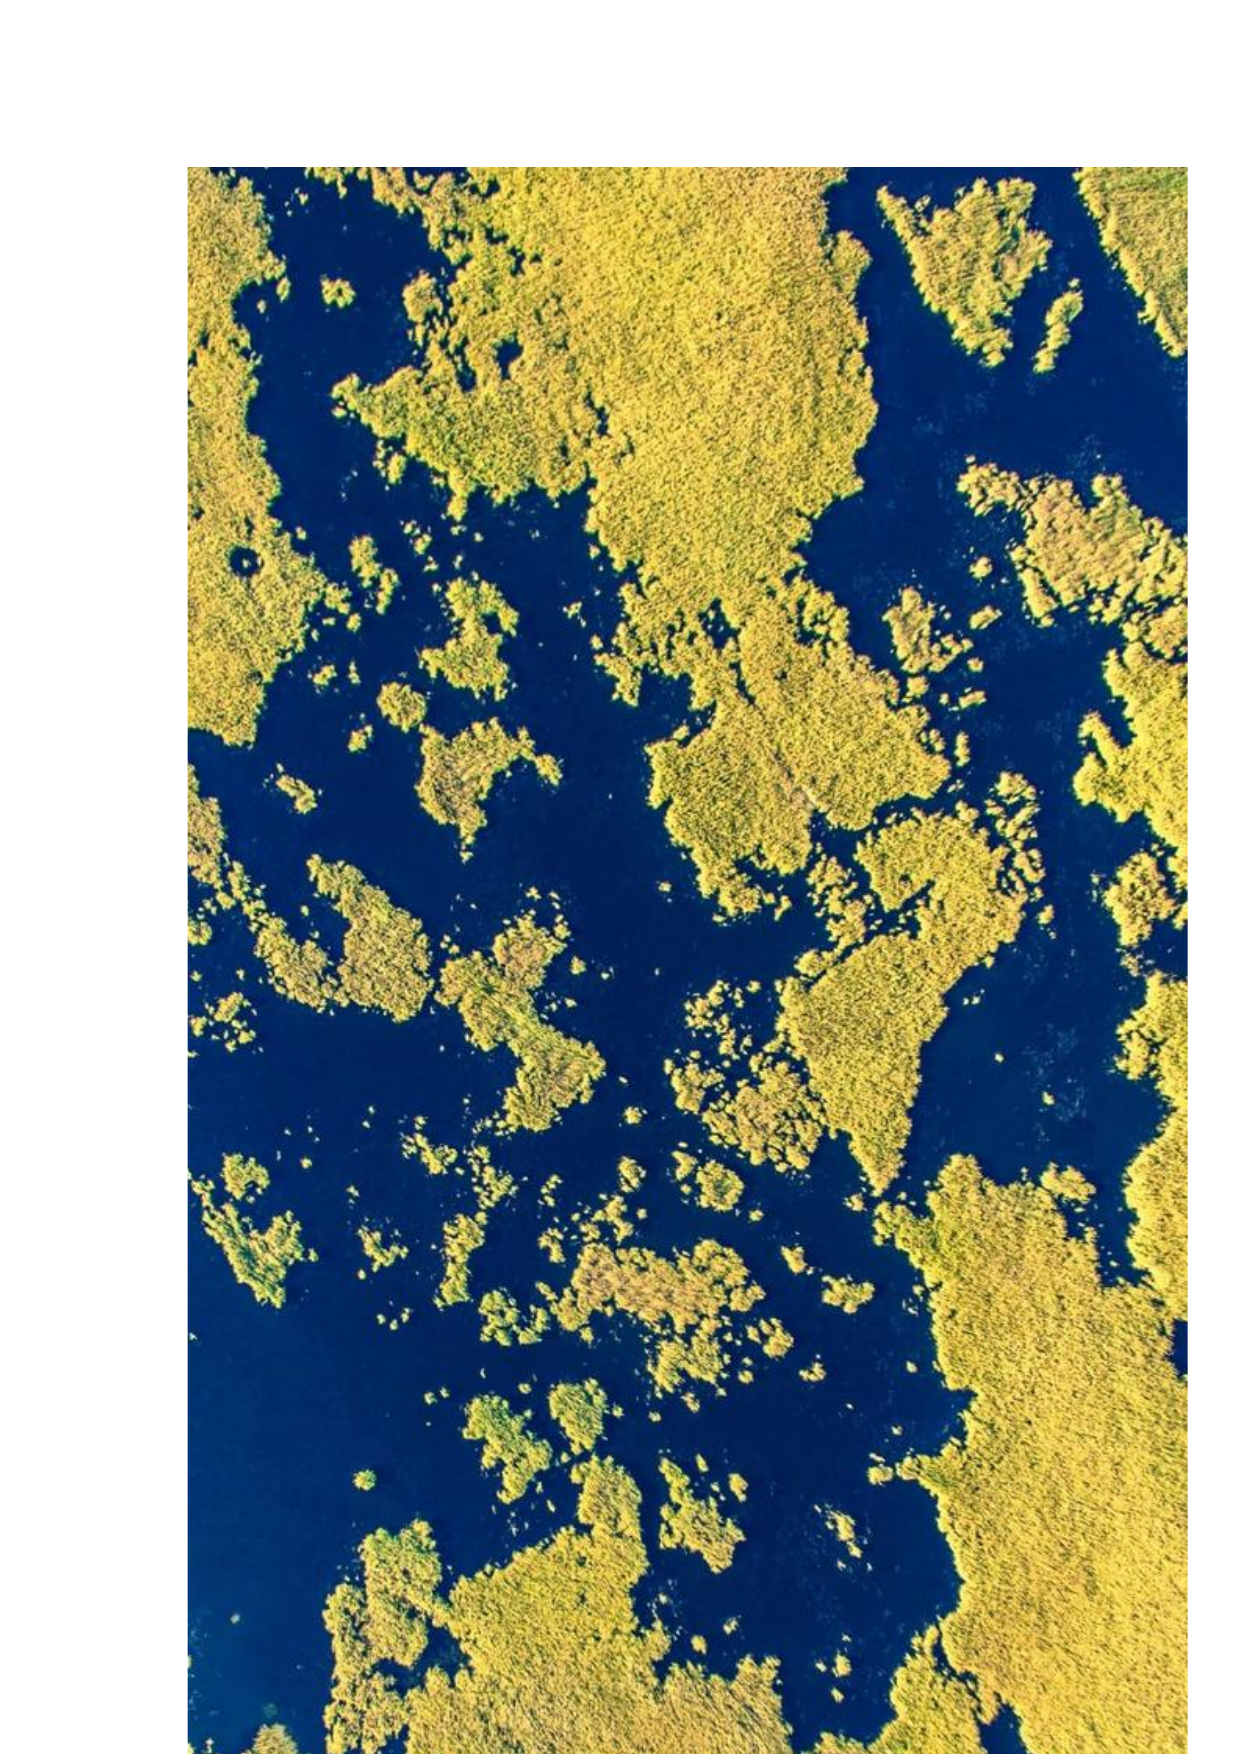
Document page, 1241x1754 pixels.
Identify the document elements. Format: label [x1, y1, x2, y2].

picture [187, 167, 1188, 1754]
